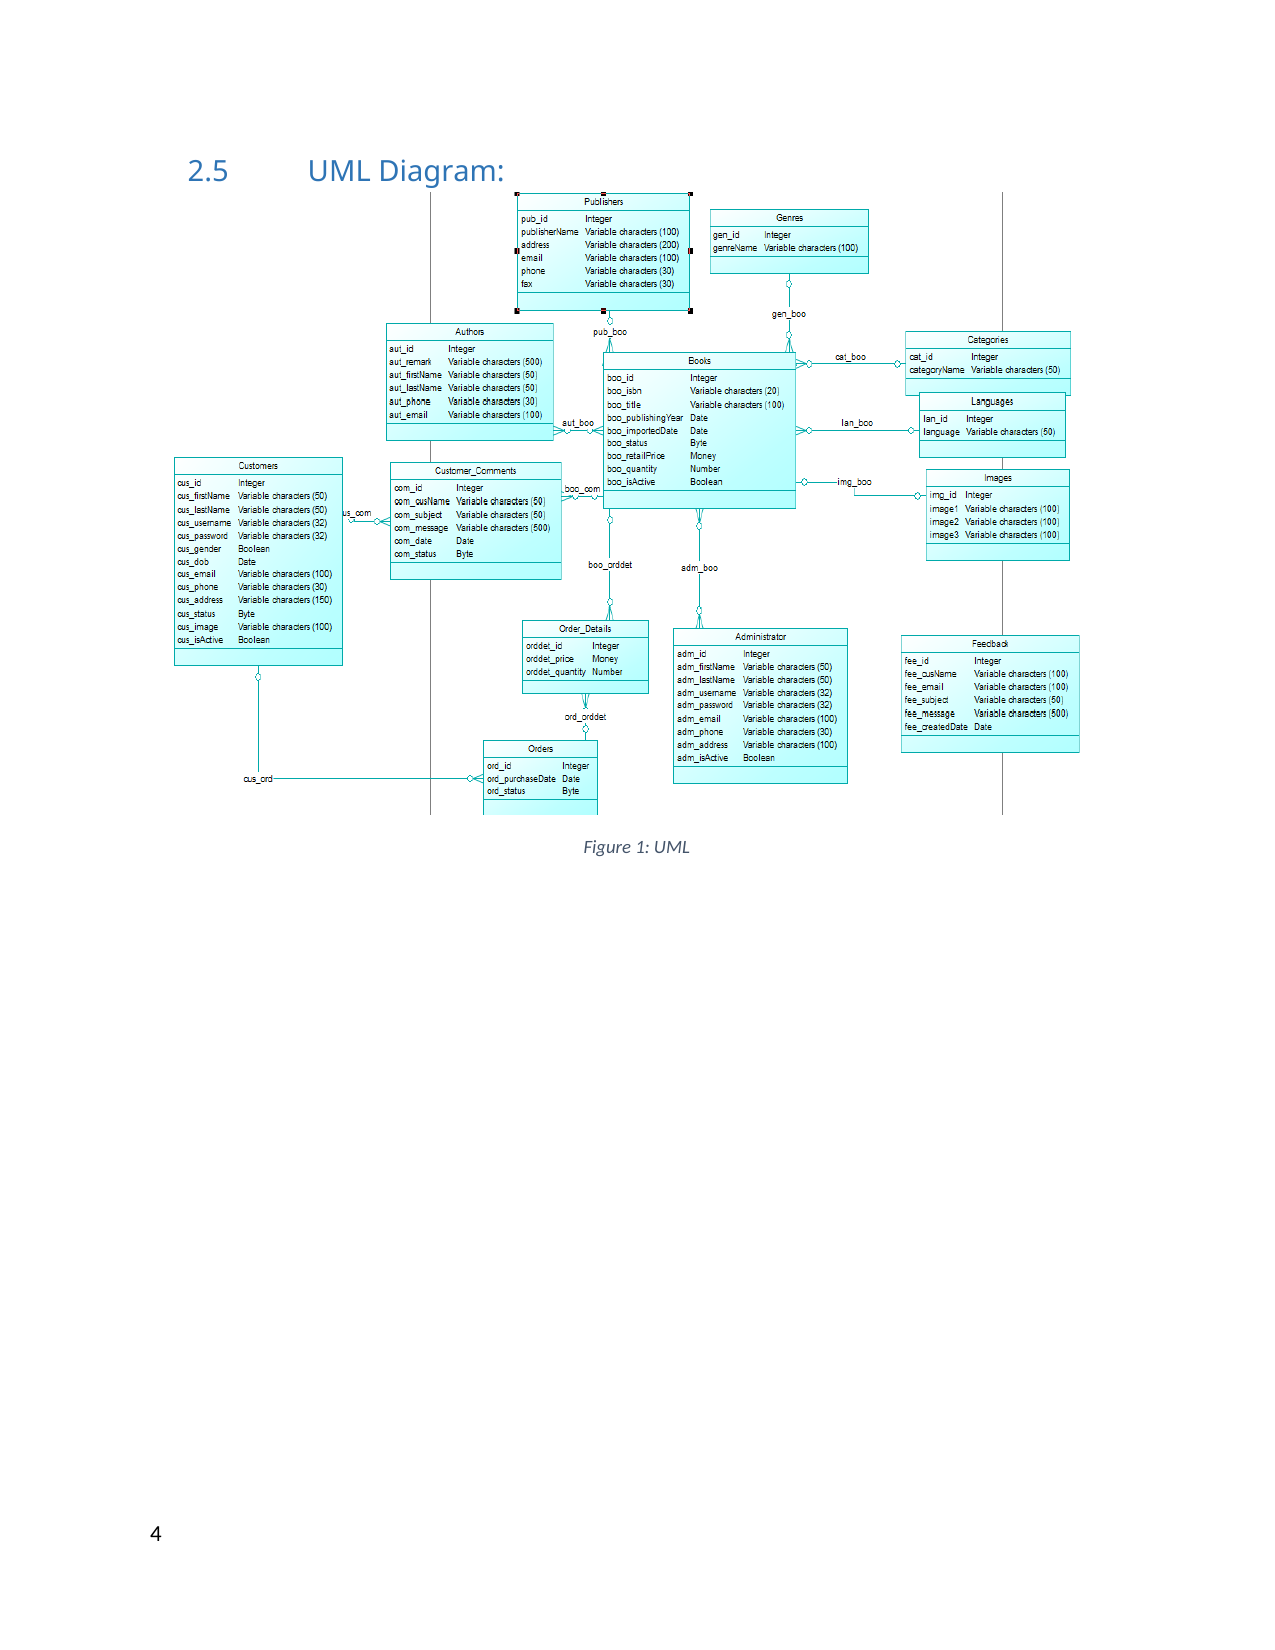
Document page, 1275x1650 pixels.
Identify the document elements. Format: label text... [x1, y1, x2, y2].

subtitle UML Diagram: [187, 150, 1125, 190]
picture [150, 192, 1125, 817]
